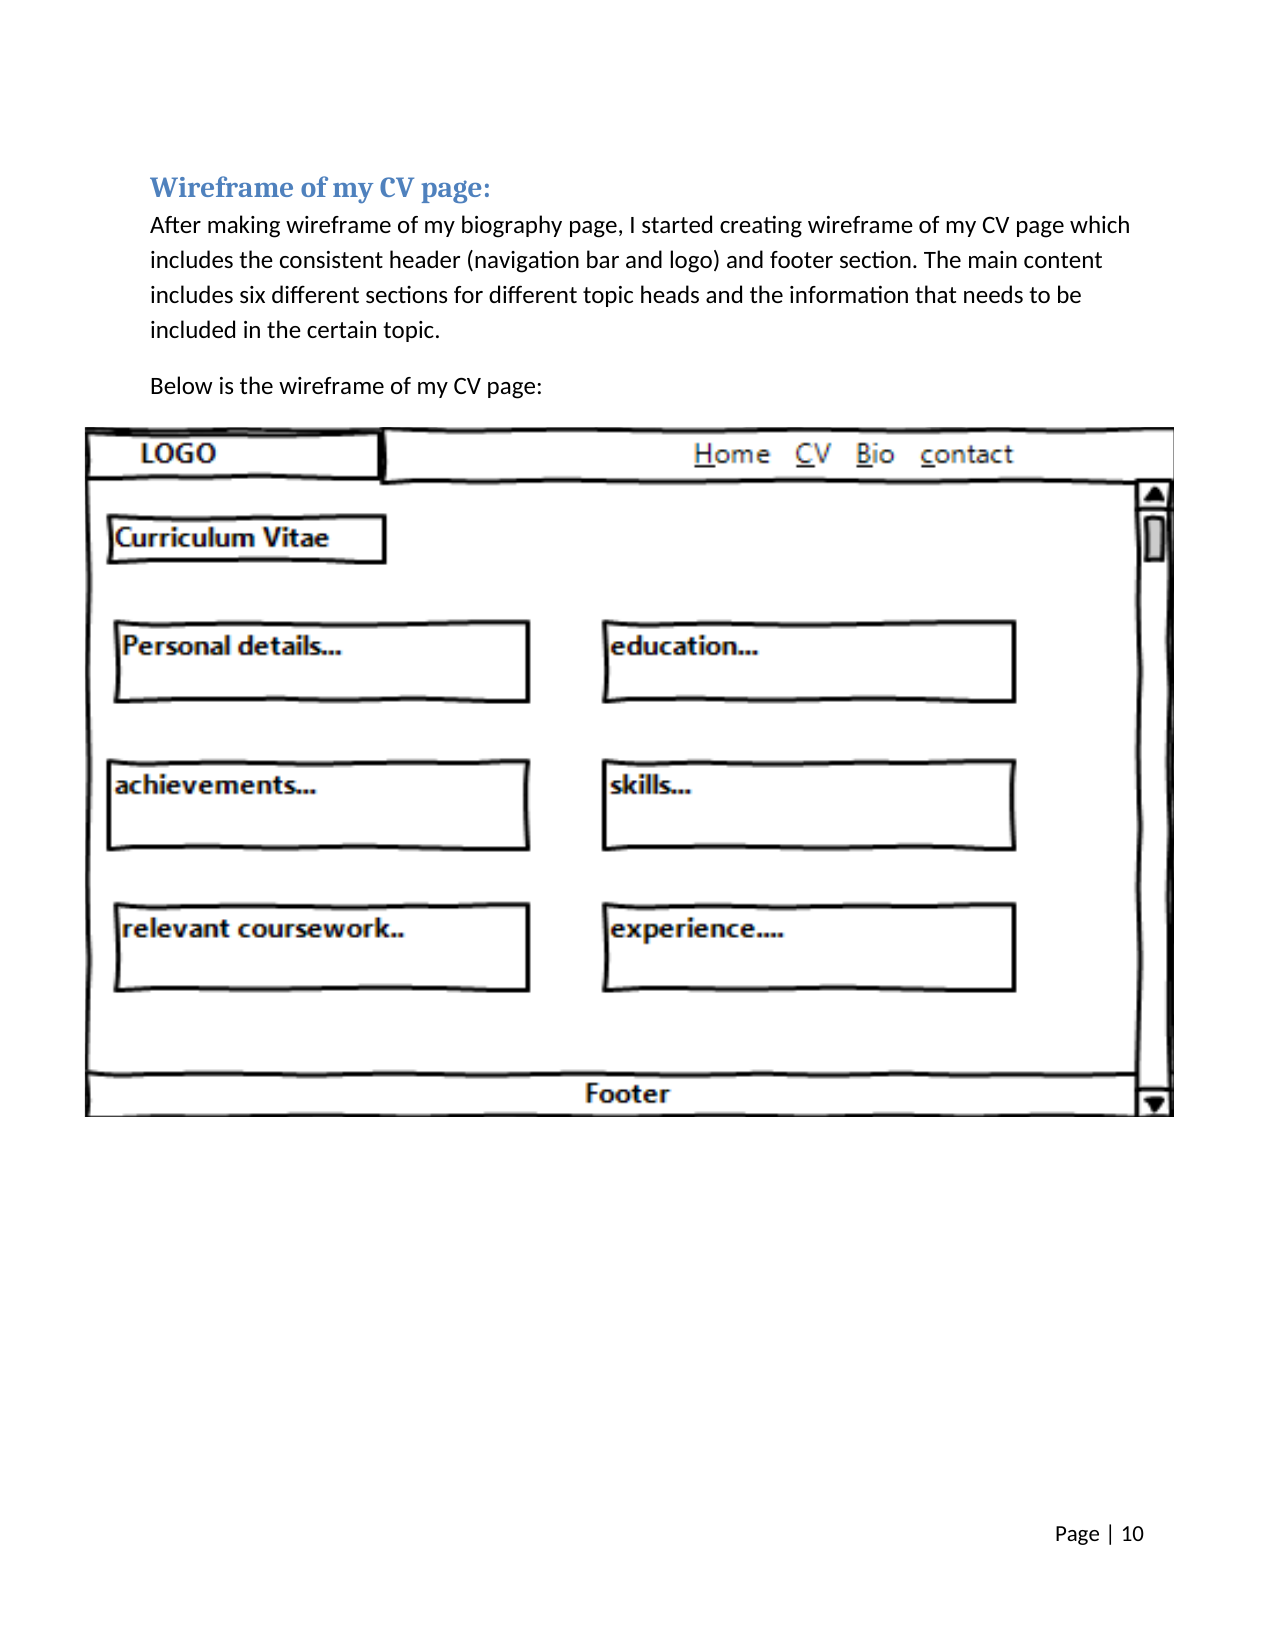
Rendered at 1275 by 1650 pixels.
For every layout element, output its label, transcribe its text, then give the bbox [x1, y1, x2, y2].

text Below is the wireframe of my CV page: [150, 370, 1144, 401]
picture [84, 427, 1174, 1117]
subtitle Wireframe of my CV page: [150, 171, 1144, 204]
text After making wireframe of my biography page, I started creating wireframe of my CV page which includes the consistent header (navigation bar and logo) and footer section. The main content includes six different sections for different topic heads and the information that needs to be included in the certain topic. [150, 209, 1144, 345]
